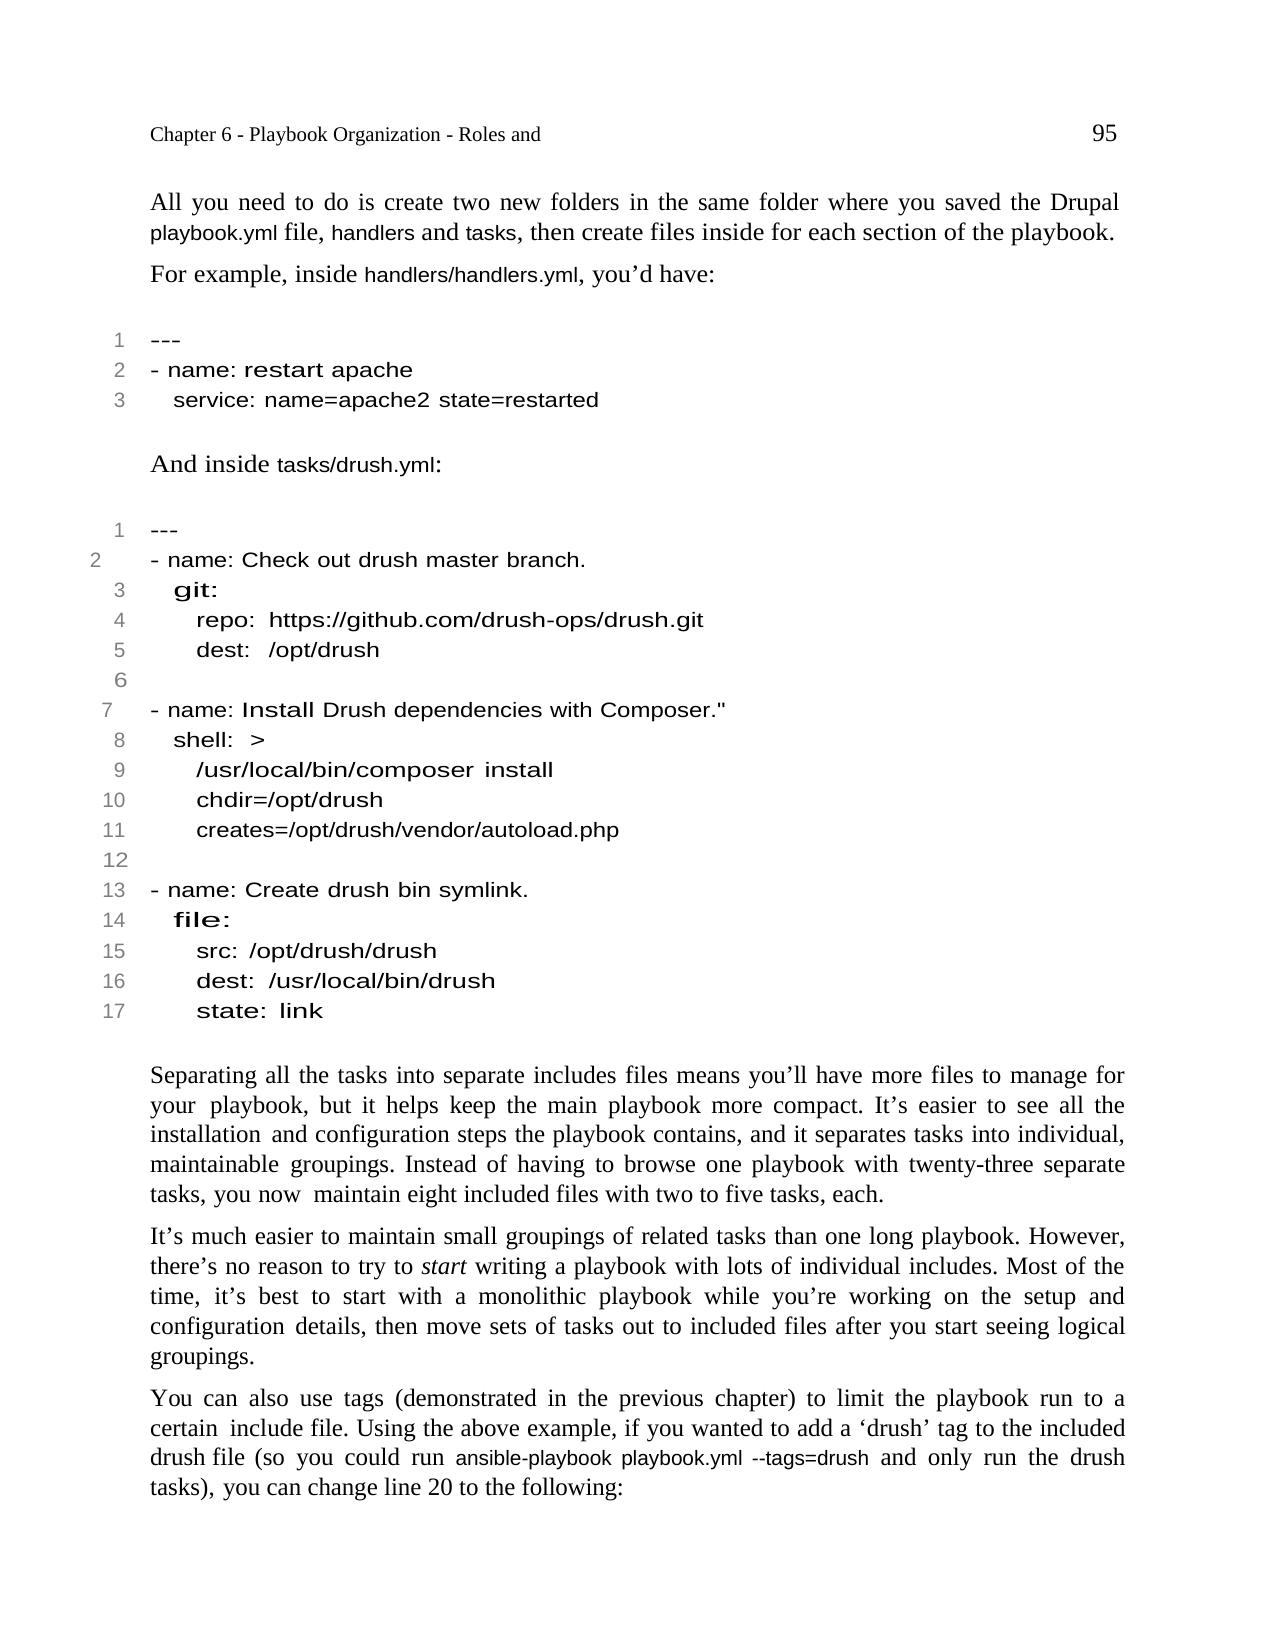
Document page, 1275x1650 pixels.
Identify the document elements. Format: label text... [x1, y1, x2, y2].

list - name: Install Drush dependencies with Composer." [89, 698, 1137, 722]
list shell: > [113, 728, 1137, 752]
text And inside tasks/drush.yml: 1 --- [113, 414, 443, 541]
list file: [102, 908, 1137, 932]
list - name: Check out drush master branch. [89, 548, 1137, 572]
list src: /opt/drush/drush [102, 938, 1137, 962]
list dest: /usr/local/bin/drush [102, 968, 1137, 992]
list dest: /opt/drush 6 [113, 638, 381, 692]
text Separating all the tasks into separate includes files means you’ll have more files to manage for your playbook, but it helps keep the main playbook more compact. It’s easier to see all the installation and configuration steps the playbook contains, and it separates tasks into individual, maintainable groupings. Instead of having to browse one playbook with twenty-three separate tasks, you now maintain eight included files with two to five tasks, each. [150, 1060, 1126, 1208]
text 1 --- [113, 328, 1137, 352]
list repo: https://github.com/drush-ops/drush.git [113, 608, 1137, 632]
list /usr/local/bin/composer install [113, 758, 1137, 782]
list - name: restart apache [113, 358, 1137, 382]
list - name: Create drush bin symlink. [102, 878, 1137, 902]
text You can also use tags (demonstrated in the previous chapter) to limit the playbook run to a certain include file. Using the above example, if you wanted to add a ‘drush’ tag to the included drush file (so you could run ansible-playbook playbook.yml --tags=drush and only run the drush tasks), you can change line 20 to the following: [150, 1383, 1126, 1501]
text It’s much easier to maintain small groupings of related tasks than one long playbook. However, there’s no reason to try to start writing a playbook with lots of individual includes. Most of the time, it’s best to start with a monolithic playbook while you’re working on the setup and configuration details, then move sets of tasks out to included files after you start seeing logical groupings. [150, 1221, 1126, 1369]
text All you need to do is create two new folders in the same folder where you saved the Drupal [150, 187, 1137, 216]
list service: name=apache2 state=restarted [113, 388, 1137, 412]
list state: link [102, 999, 1137, 1023]
list git: [113, 578, 1137, 602]
list creates=/opt/drush/vendor/autoload.php 12 [102, 818, 624, 872]
text playbook.yml file, handlers and tasks, then create files inside for each section of the playbook. For example, inside handlers/handlers.yml, you’d have: [150, 217, 1125, 288]
list chdir=/opt/drush [102, 788, 1137, 812]
